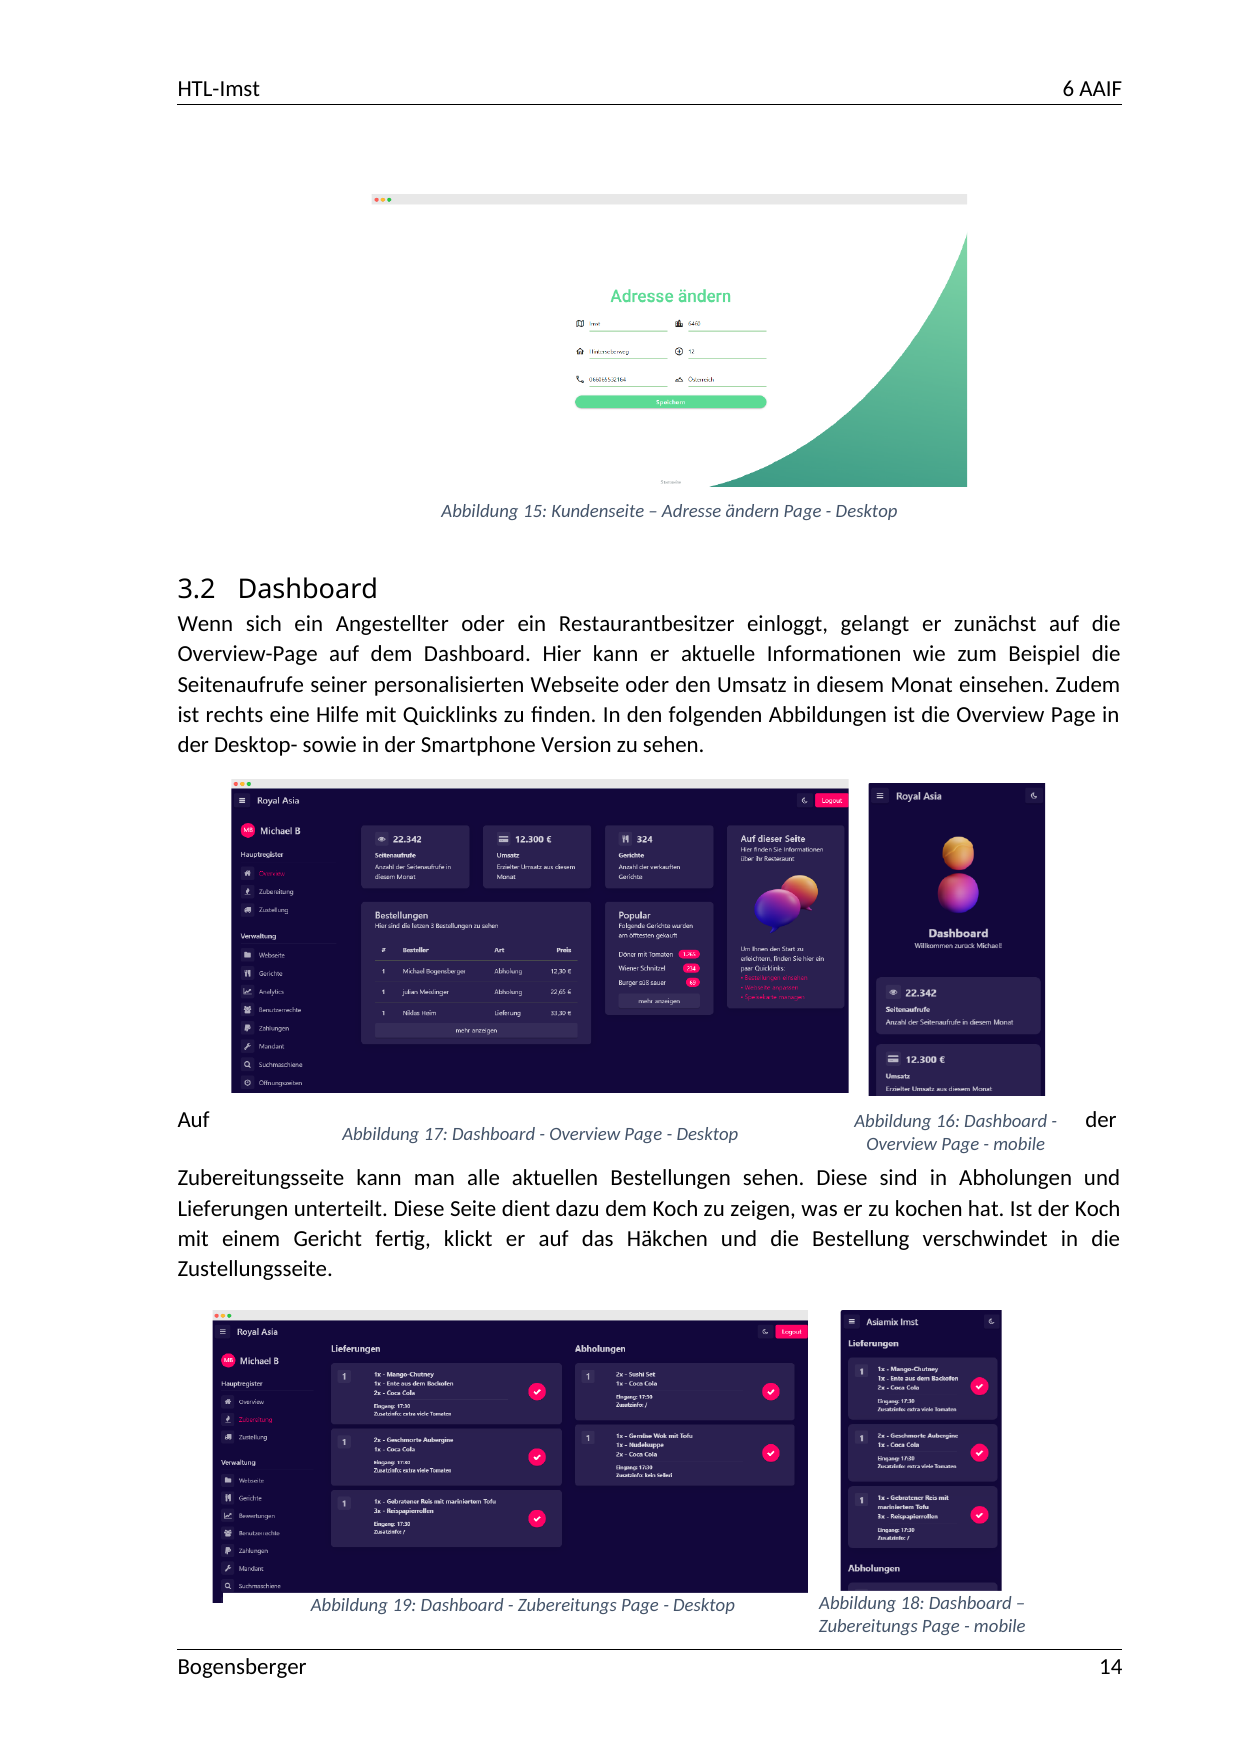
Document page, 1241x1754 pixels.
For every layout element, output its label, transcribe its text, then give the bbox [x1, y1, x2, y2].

subtitle Dashboard [177, 569, 1122, 606]
text Auf der Zubereitungsseite kann man alle aktuellen Bestellungen sehen. Diese sind in Abholungen und Lieferungen unterteilt. Diese Seite dient dazu dem Koch zu zeigen, was er zu kochen hat. Ist der Koch mit einem Gericht fertig, klickt er auf das Häkchen und die Bestellung verschwindet in die Zustellungsseite. [177, 1105, 1122, 1282]
picture [370, 194, 966, 486]
text Wenn sich ein Angestellter oder ein Restaurantbesitzer einloggt, gelangt er zunächst auf die Overview-Page auf dem Dashboard. Hier kann er aktuelle Informationen wie zum Beispiel die Seitenaufrufe seiner personalisierten Webseite oder den Umsatz in diesem Monat einsehen. Zudem ist rechts eine Hilfe mit Quicklinks zu finden. In den folgenden Abbildungen ist die Overview Page in der Desktop- sowie in der Smartphone Version zu sehen. [177, 609, 1122, 758]
picture [229, 779, 848, 891]
picture [211, 1310, 808, 1602]
picture [839, 1310, 1002, 1590]
